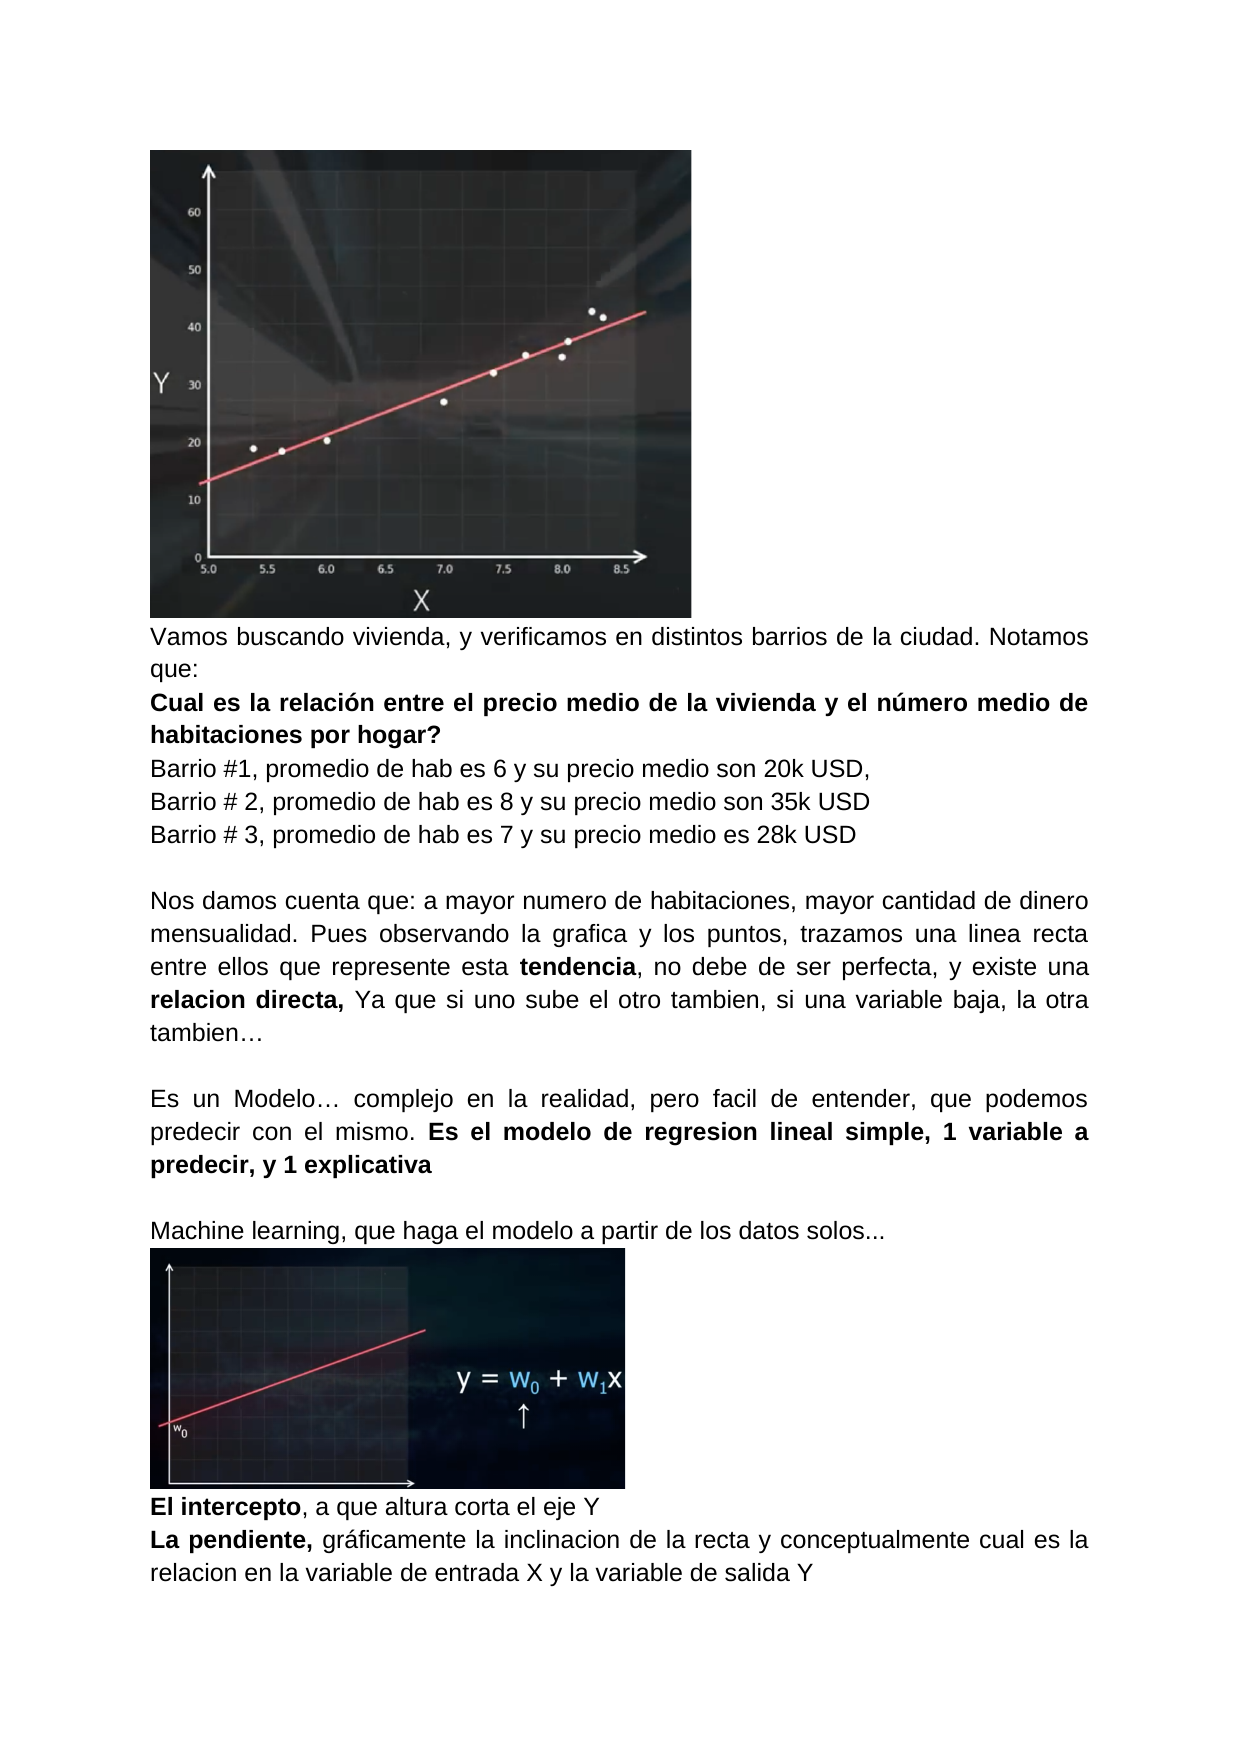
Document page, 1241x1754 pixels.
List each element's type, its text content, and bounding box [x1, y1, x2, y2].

text Nos damos cuenta que: a mayor numero de habitaciones, mayor cantidad de dinero mensualidad. Pues observando la grafica y los puntos, trazamos una linea recta entre ellos que represente esta tendencia, no debe de ser perfecta, y existe una relacion directa, Ya que si uno sube el otro tambien, si una variable baja, la otra tambien… [150, 886, 1090, 1046]
text Vamos buscando vivienda, y verificamos en distintos barrios de la ciudad. Notamos que: [150, 621, 1090, 683]
picture [150, 1248, 626, 1489]
text Es un Modelo… complejo en la realidad, pero facil de entender, que podemos predecir con el mismo. Es el modelo de regresion lineal simple, 1 variable a predecir, y 1 explicativa [150, 1084, 1090, 1178]
text Machine learning, que haga el modelo a partir de los datos solos... [150, 1216, 1090, 1244]
text La pendiente, gráficamente la inclinacion de la recta y conceptualmente cual es la relacion en la variable de entrada X y la variable de salida Y [150, 1525, 1090, 1587]
text Barrio # 3, promedio de hab es 7 y su precio medio es 28k USD [150, 819, 1090, 848]
picture [150, 150, 692, 618]
text Barrio #1, promedio de hab es 6 y su precio medio son 20k USD, [150, 753, 1090, 782]
text El intercepto, a que altura corta el eje Y [150, 1492, 1090, 1521]
text Barrio # 2, promedio de hab es 8 y su precio medio son 35k USD [150, 787, 1090, 815]
text Cual es la relación entre el precio medio de la vivienda y el número medio de habitaciones por hogar? [150, 687, 1090, 749]
